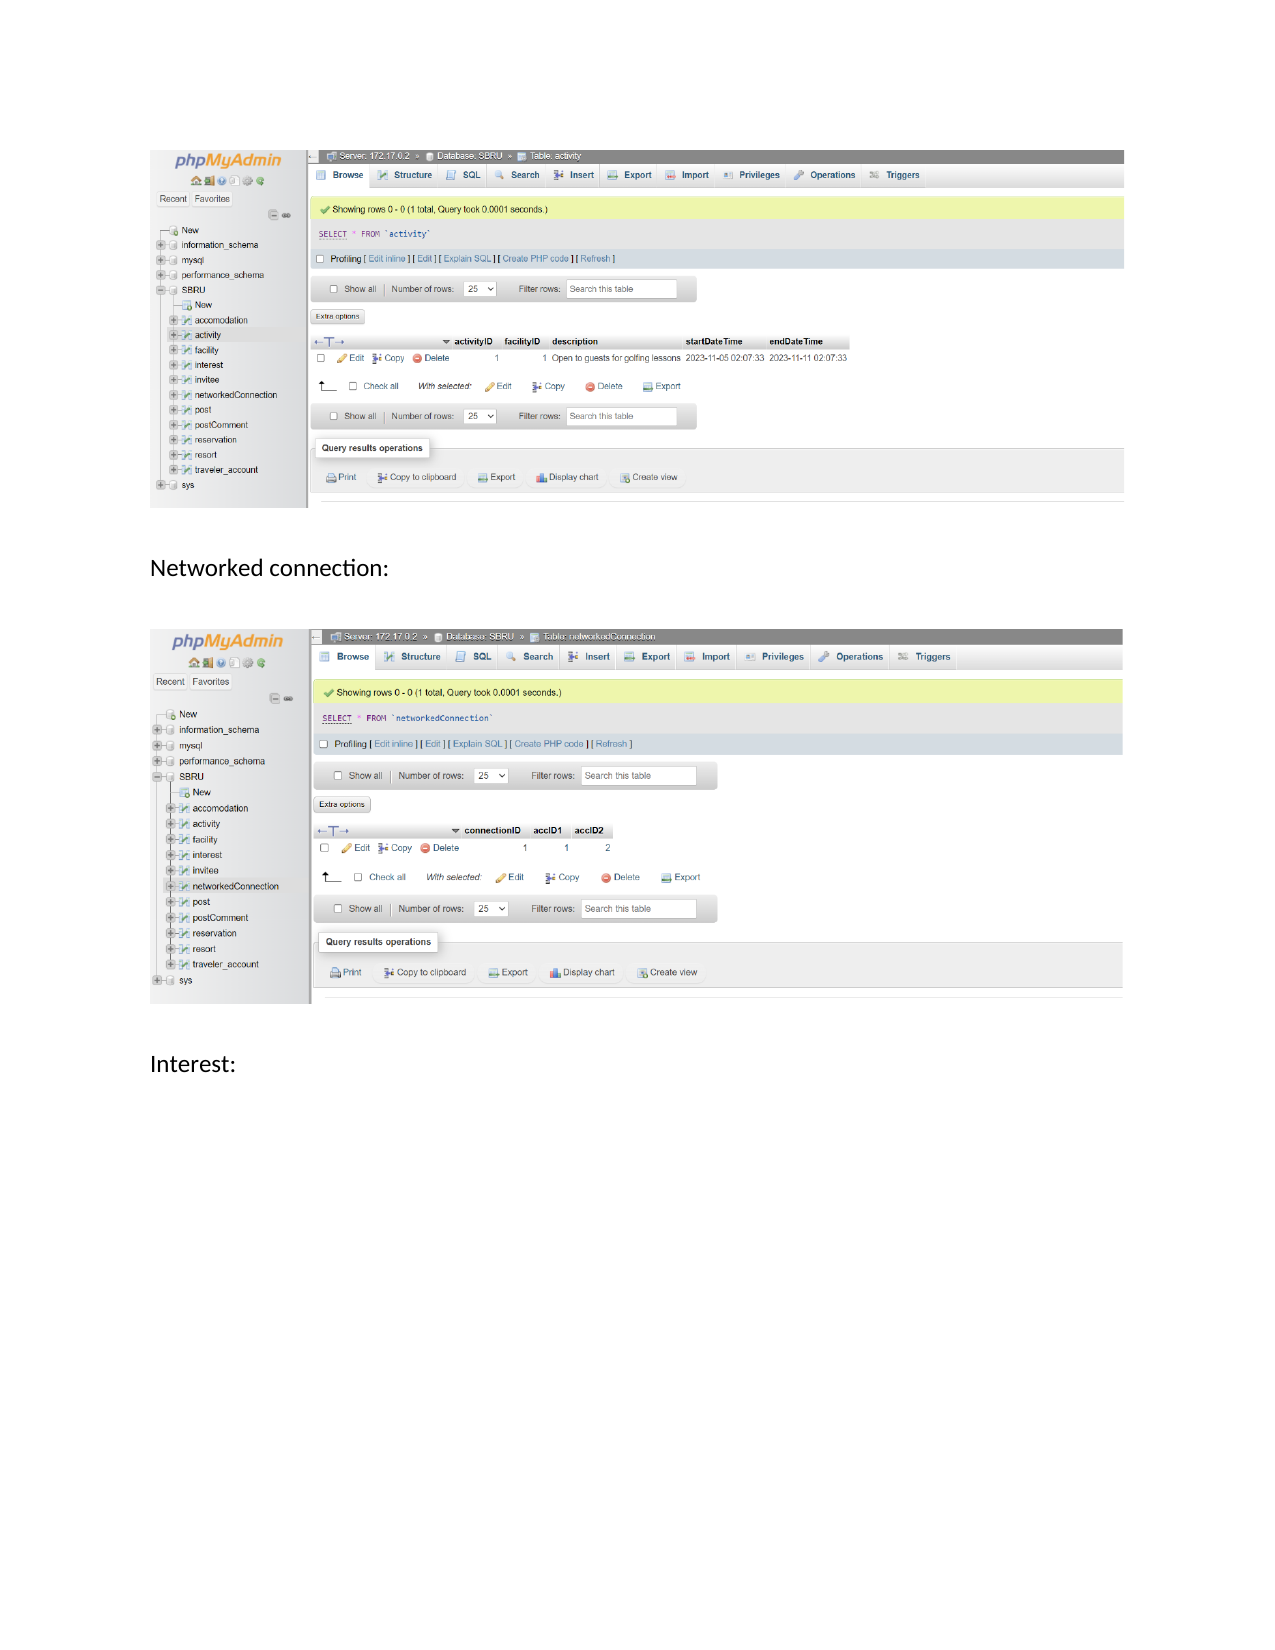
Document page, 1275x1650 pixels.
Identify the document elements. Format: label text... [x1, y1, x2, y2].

text Networked connection: [150, 552, 1125, 582]
picture [150, 150, 1125, 508]
text Interest: [150, 1048, 1125, 1078]
picture [150, 629, 1123, 1004]
